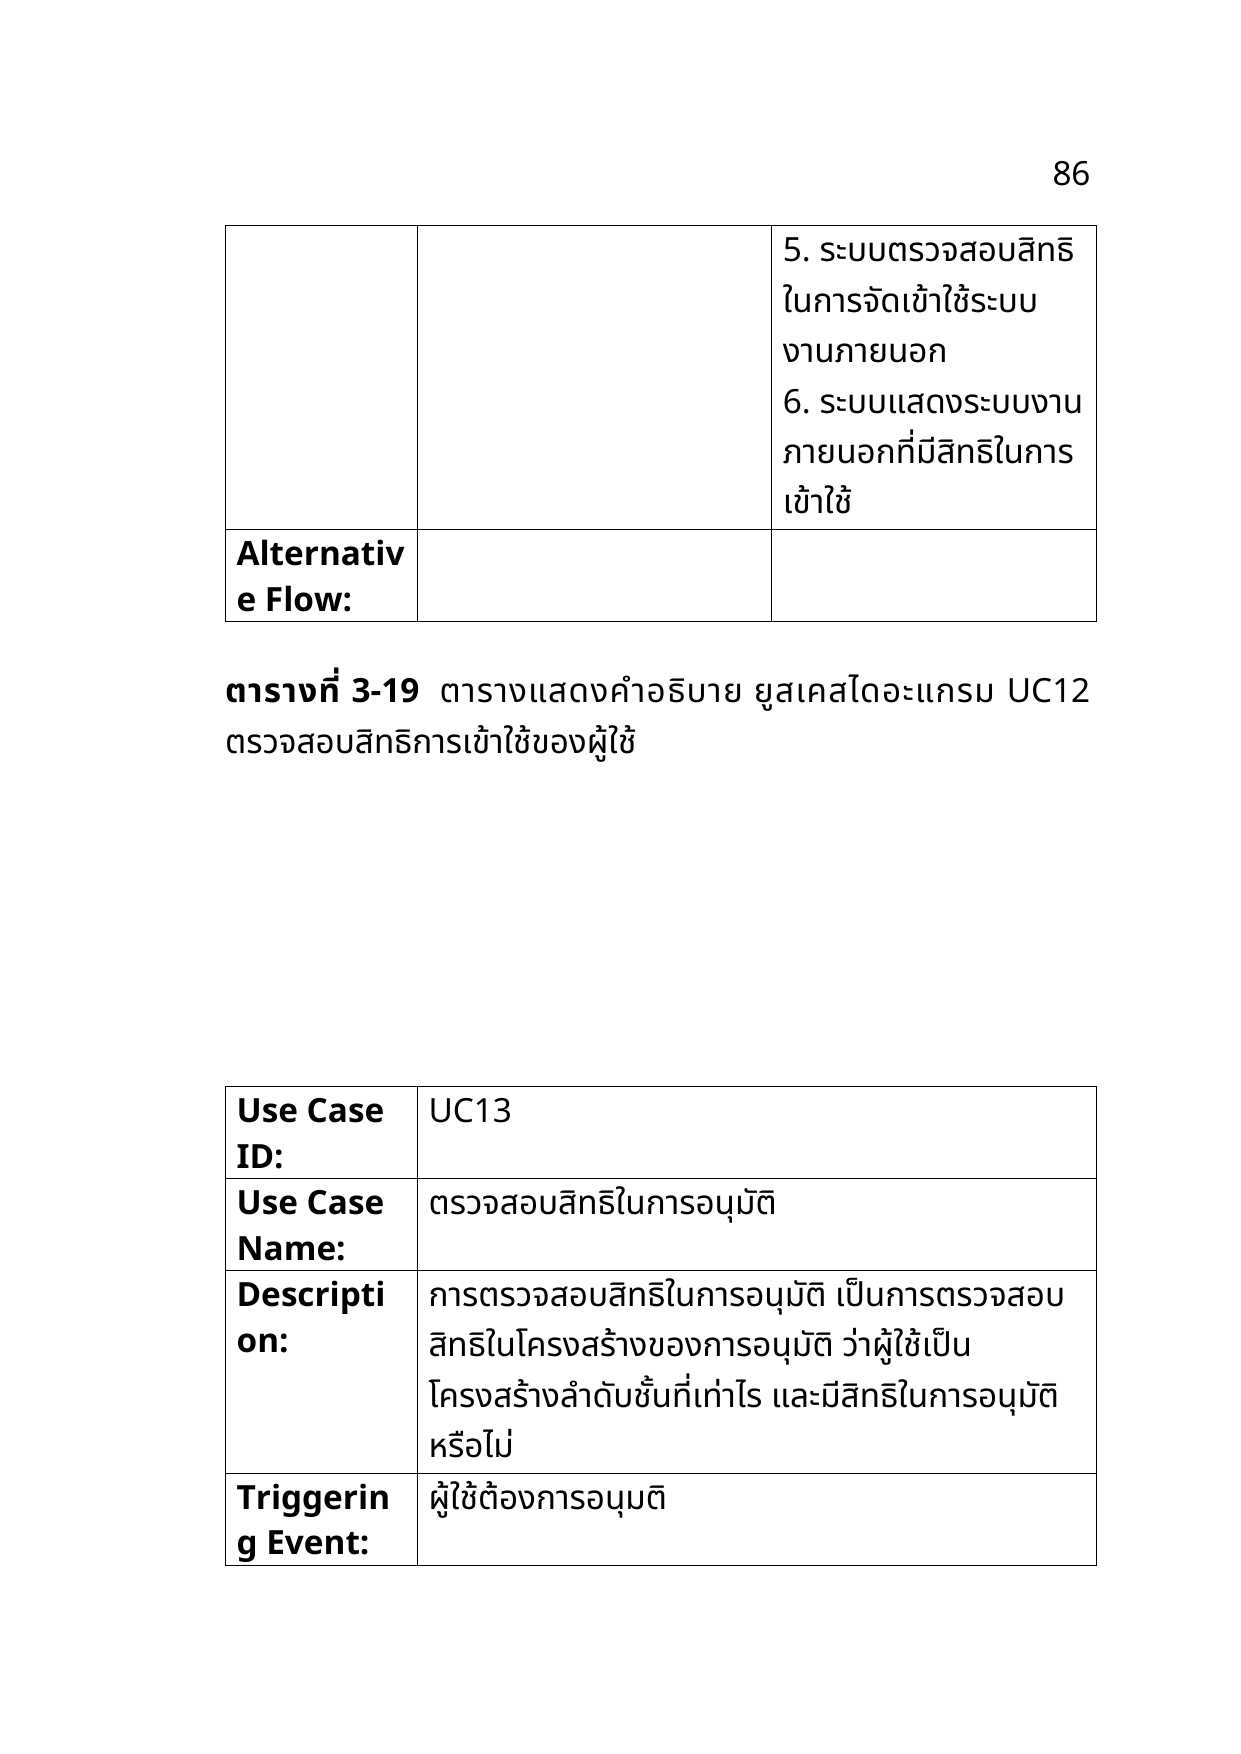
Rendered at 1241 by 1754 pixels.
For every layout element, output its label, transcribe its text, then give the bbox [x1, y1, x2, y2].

table_cell Description: [226, 1271, 417, 1473]
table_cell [772, 226, 1096, 529]
table_cell การตรวจสอบสิทธิในการอนุมัติ เป็นการตรวจสอบสิทธิในโครงสร้างของการอนุมัติ ว่าผู้ใช้เป็นโครงสร้างลำดับชั้นที่เท่าไร และมีสิทธิในการอนุมัติ หรือไม่ [418, 1271, 1096, 1473]
table_cell Alternative Flow: [226, 530, 417, 621]
table_header Use Case ID: [226, 1087, 417, 1178]
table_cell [418, 226, 771, 529]
table_cell [772, 530, 1096, 621]
table_cell ผู้ใช้ต้องการอนุมติ [418, 1474, 1096, 1564]
table_cell ตรวจสอบสิทธิในการอนุมัติ [418, 1179, 1096, 1270]
table_cell Use Case Name: [226, 1179, 417, 1270]
table_cell [418, 530, 771, 621]
table_cell Triggering Event: [226, 1474, 417, 1564]
text ตารางที่ 3-19 ตารางแสดงคำอธิบาย ยูสเคสไดอะแกรม UC12 ตรวจสอบสิทธิการเข้าใช้ของผู้ใช้ [225, 667, 1090, 768]
table_header UC13 [418, 1087, 1096, 1178]
